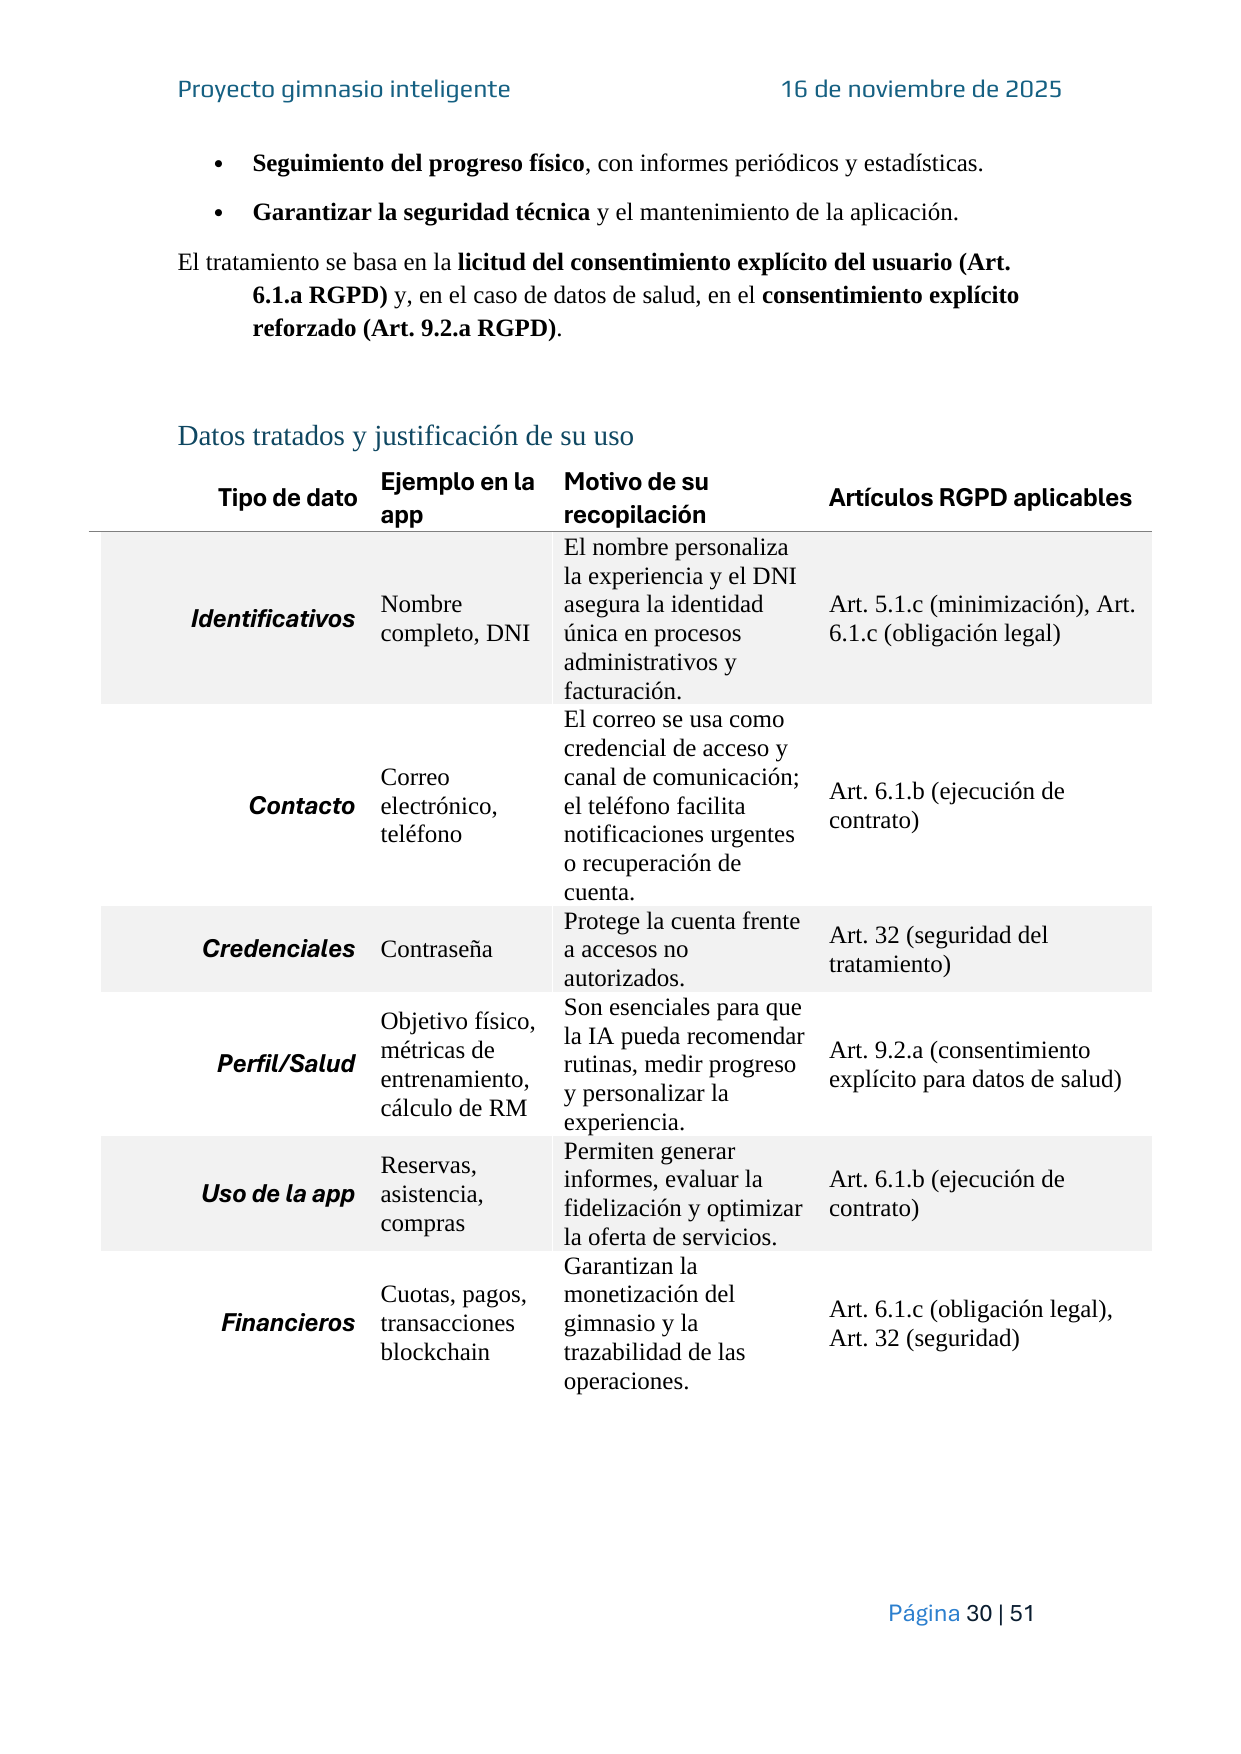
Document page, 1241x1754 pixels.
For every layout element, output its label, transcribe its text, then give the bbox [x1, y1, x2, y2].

table_cell Art. 5.1.c (minimización), Art. 6.1.c (obligación legal) [818, 532, 1152, 704]
table_header Motivo de su recopilación [553, 465, 818, 531]
table_cell Protege la cuenta frente a accesos no autorizados. [553, 906, 818, 992]
table_cell Perfil/Salud [101, 992, 369, 1136]
subtitle Datos tratados y justificación de su uso [177, 418, 1063, 451]
list Garantizar la seguridad técnica y el mantenimiento de la aplicación. [215, 197, 1063, 226]
table_cell Son esenciales para que la IA pueda recomendar rutinas, medir progreso y personalizar la experiencia. [553, 992, 818, 1136]
table_cell Identificativos [101, 532, 369, 704]
table_cell Contraseña [369, 906, 552, 992]
table_cell Objetivo físico, métricas de entrenamiento, cálculo de RM [369, 992, 552, 1136]
table_cell Nombre completo, DNI [369, 532, 552, 704]
list Seguimiento del progreso físico, con informes periódicos y estadísticas. [215, 148, 1063, 176]
table_cell Art. 6.1.b (ejecución de contrato) [818, 1136, 1152, 1251]
table_cell Art. 6.1.b (ejecución de contrato) [818, 705, 1152, 906]
table_header Ejemplo en la app [369, 465, 552, 531]
table_cell Contacto [101, 705, 369, 906]
table_cell Art. 32 (seguridad del tratamiento) [818, 906, 1152, 992]
table_cell Reservas, asistencia, compras [369, 1136, 552, 1251]
table_header Tipo de dato [89, 465, 369, 531]
table_cell Financieros [101, 1251, 369, 1394]
table_header Artículos RGPD aplicables [818, 465, 1152, 531]
table_cell Art. 9.2.a (consentimiento explícito para datos de salud) [818, 992, 1152, 1136]
table_cell Uso de la app [101, 1136, 369, 1251]
table_cell Garantizan la monetización del gimnasio y la trazabilidad de las operaciones. [553, 1251, 818, 1394]
table_cell Credenciales [101, 906, 369, 992]
text El tratamiento se basa en la licitud del consentimiento explícito del usuario (Art. 6.1.a RGPD) y, en el caso de datos de salud, en el consentimiento explícito reforzado (Art. 9.2.a RGPD). [177, 247, 1063, 342]
table_cell El nombre personaliza la experiencia y el DNI asegura la identidad única en procesos administrativos y facturación. [553, 532, 818, 704]
table_cell Correo electrónico, teléfono [369, 705, 552, 906]
table_cell Permiten generar informes, evaluar la fidelización y optimizar la oferta de servicios. [553, 1136, 818, 1251]
table_cell Cuotas, pagos, transacciones blockchain [369, 1251, 552, 1394]
table_cell Art. 6.1.c (obligación legal), Art. 32 (seguridad) [818, 1251, 1152, 1394]
table_cell El correo se usa como credencial de acceso y canal de comunicación; el teléfono facilita notificaciones urgentes o recuperación de cuenta. [553, 705, 818, 906]
